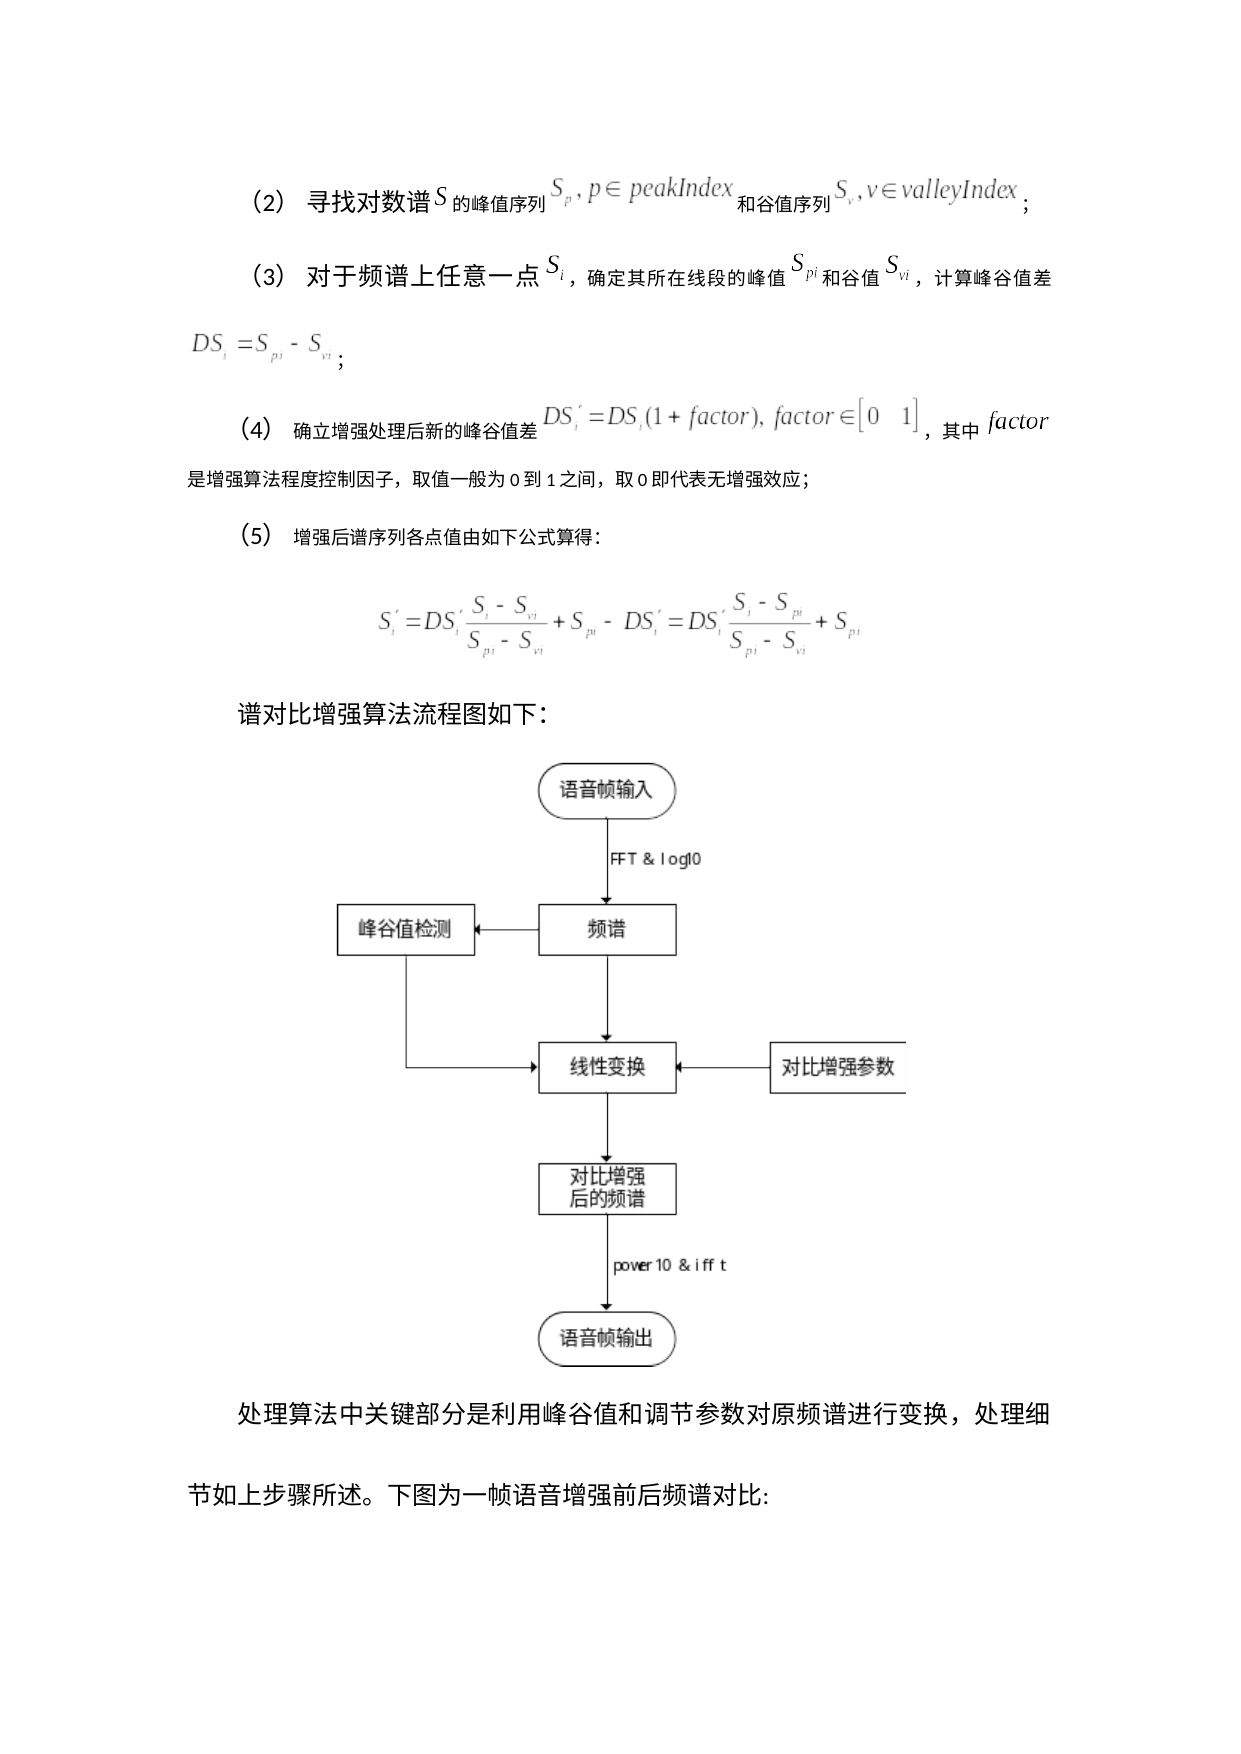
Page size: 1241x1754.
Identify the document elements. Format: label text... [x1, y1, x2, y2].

list 寻找对数谱的峰值序列和谷值序列； [187, 162, 1053, 227]
text 处理算法中关键部分是利用峰谷值和调节参数对原频谱进行变换，处理细节如上步骤所述。下图为一帧语音增强前后频谱对比: [187, 1380, 1053, 1526]
list 对于频谱上任意一点，确定其所在线段的峰值和谷值，计算峰谷值差； [187, 236, 1053, 382]
list 增强后谱序列各点值由如下公式算得： [187, 501, 1053, 566]
list 确立增强处理后新的峰谷值差，其中是增强算法程度控制因子，取值一般为0到1之间，取0即代表无增强效应； [187, 389, 1053, 495]
text 谱对比增强算法流程图如下： [187, 681, 1053, 746]
